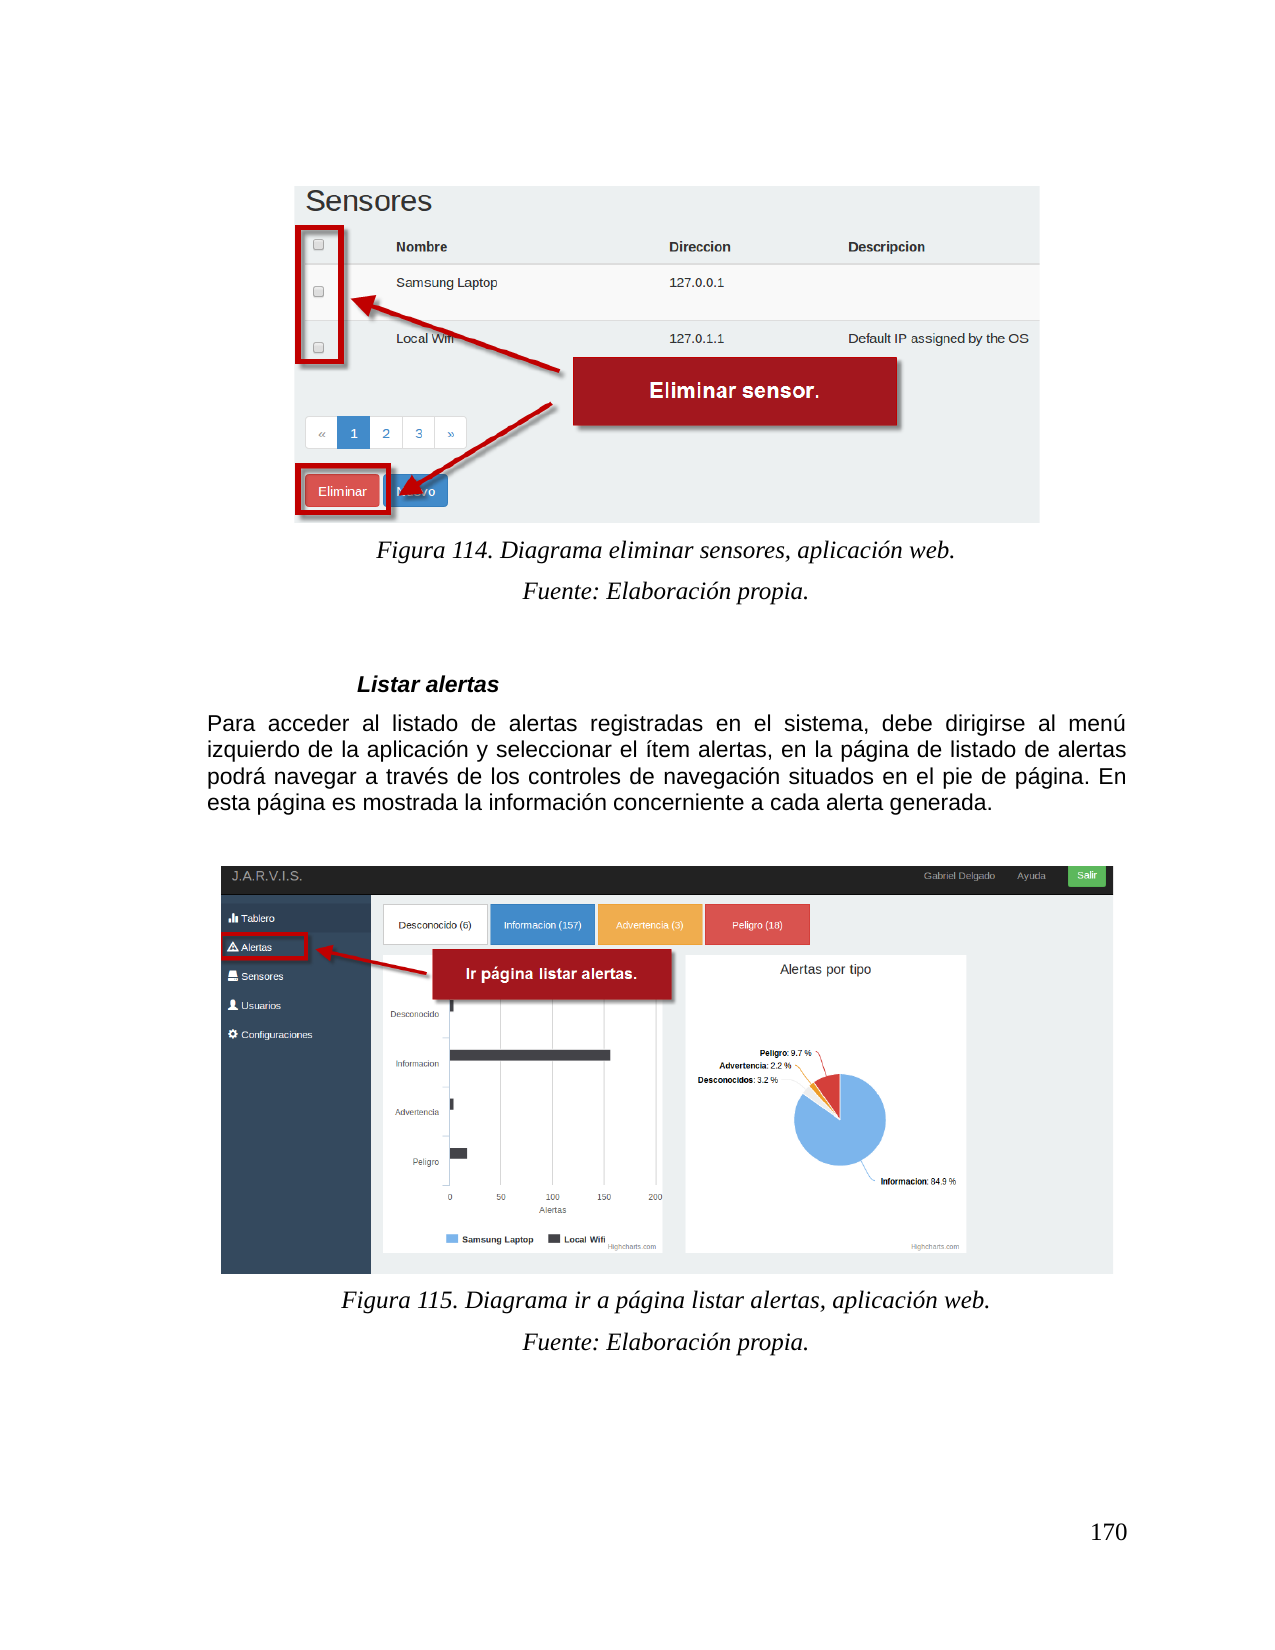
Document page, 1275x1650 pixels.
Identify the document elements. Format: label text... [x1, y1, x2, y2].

picture [294, 186, 1040, 523]
text Figura 115. Diagrama ir a página listar alertas, aplicación web. [207, 1286, 1127, 1314]
text Fuente: Elaboración propia. [207, 1327, 1127, 1356]
text Para acceder al listado de alertas registradas en el sistema, debe dirigirse al menú izquierdo de la aplicación y seleccionar el ítem alertas, en la página de listado de alertas podrá navegar a través de los controles de navegación situados en el pie de página. En esta página es mostrada la información concerniente a cada alerta generada. [207, 710, 1127, 816]
subtitle Listar alertas [357, 671, 1127, 698]
text Fuente: Elaboración propia. [207, 576, 1127, 605]
picture [221, 866, 1114, 1274]
text Figura 114. Diagrama eliminar sensores, aplicación web. [207, 535, 1127, 564]
